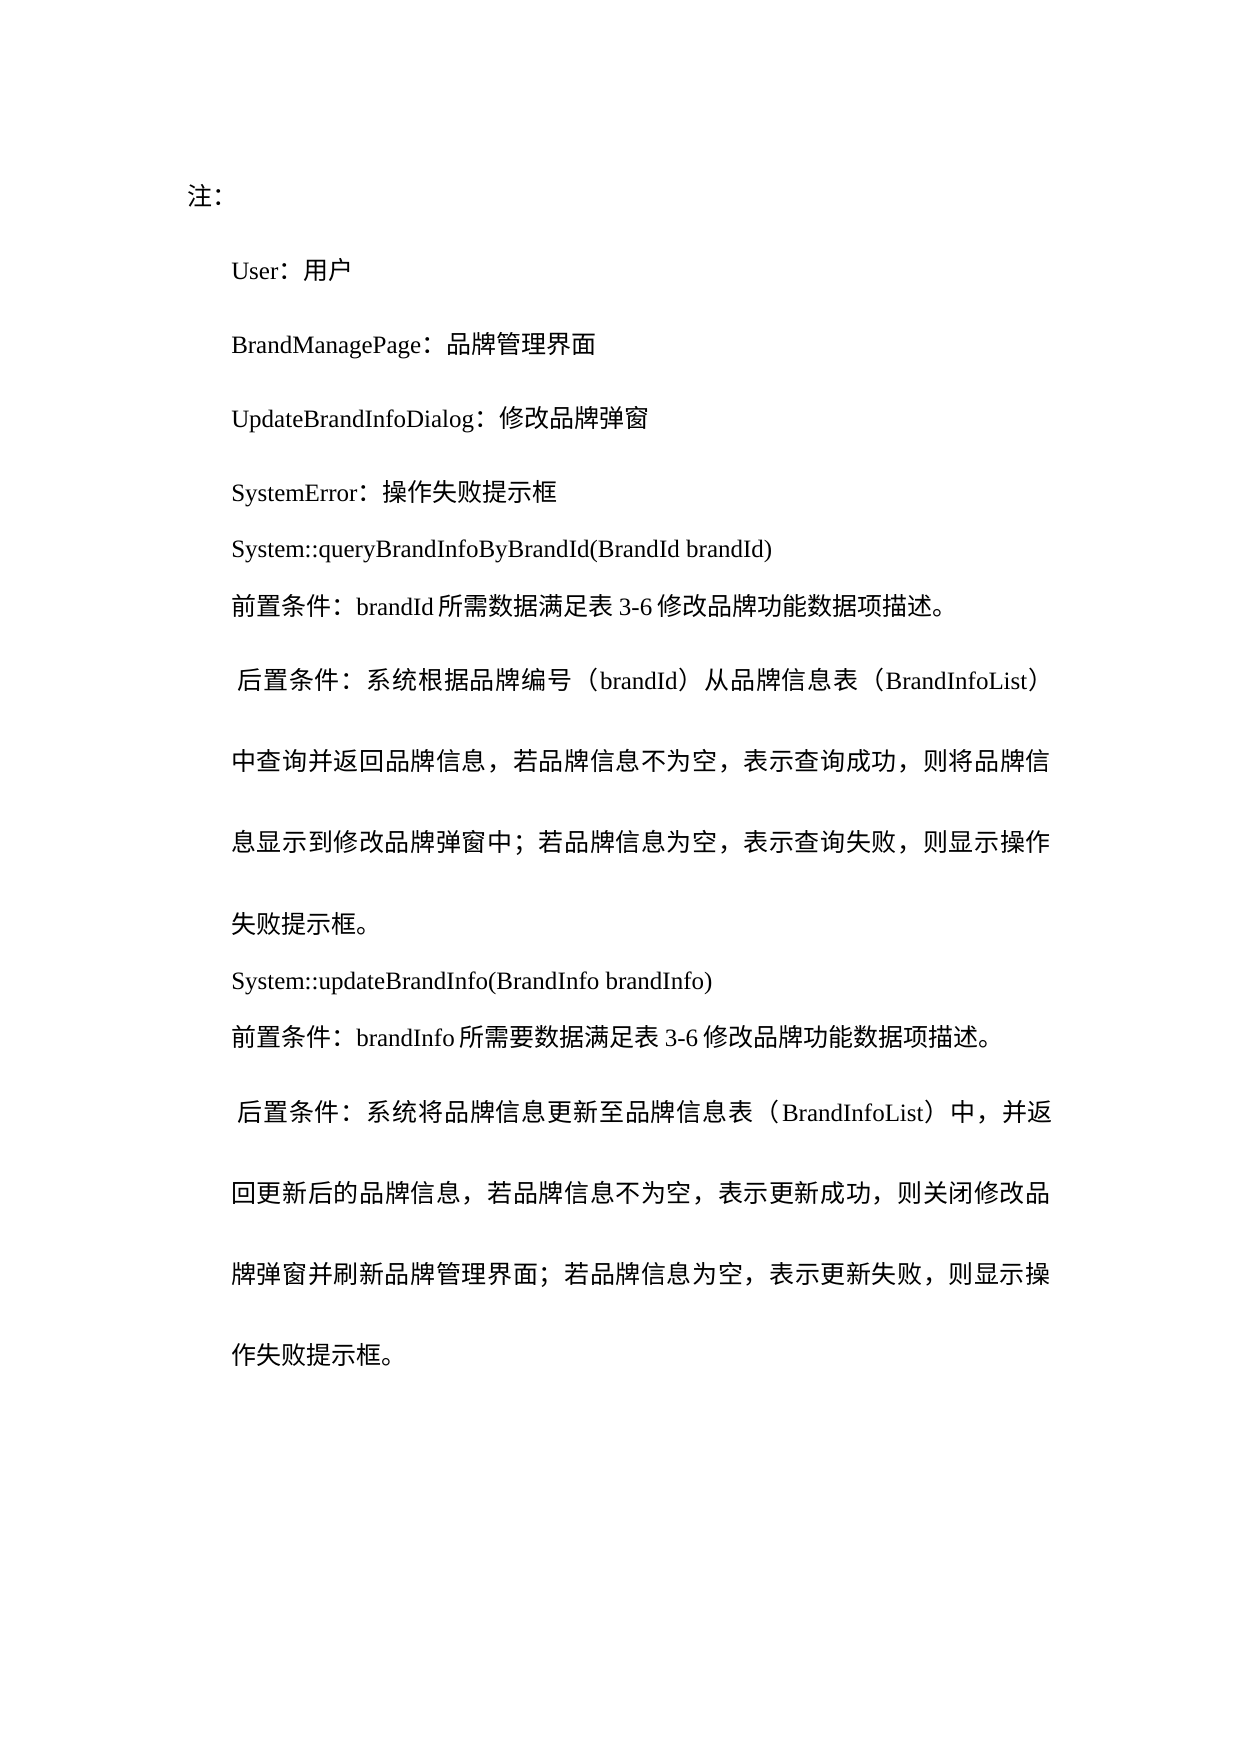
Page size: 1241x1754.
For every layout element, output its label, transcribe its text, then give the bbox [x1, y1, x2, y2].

text 前置条件：brandInfo所需要数据满足表3-6修改品牌功能数据项描述。 [231, 1003, 1053, 1068]
text 后置条件：系统将品牌信息更新至品牌信息表（BrandInfoList）中，并返回更新后的品牌信息，若品牌信息不为空，表示更新成功，则关闭修改品牌弹窗并刷新品牌管理界面；若品牌信息为空，表示更新失败，则显示操作失败提示框。 [231, 1078, 1053, 1386]
text 注： [187, 162, 1053, 227]
text UpdateBrandInfoDialog：修改品牌弹窗 [187, 384, 1053, 449]
text User：用户 [187, 236, 1053, 301]
text SystemError：操作失败提示框 [187, 458, 1053, 523]
text BrandManagePage：品牌管理界面 [187, 310, 1053, 375]
text System::updateBrandInfo(BrandInfo brandInfo) [231, 964, 1053, 996]
text 前置条件：brandId所需数据满足表3-6修改品牌功能数据项描述。 [231, 572, 1053, 637]
text 后置条件：系统根据品牌编号（brandId）从品牌信息表（BrandInfoList）中查询并返回品牌信息，若品牌信息不为空，表示查询成功，则将品牌信息显示到修改品牌弹窗中；若品牌信息为空，表示查询失败，则显示操作失败提示框。 [231, 646, 1053, 955]
text System::queryBrandInfoByBrandId(BrandId brandId) [231, 532, 1053, 565]
